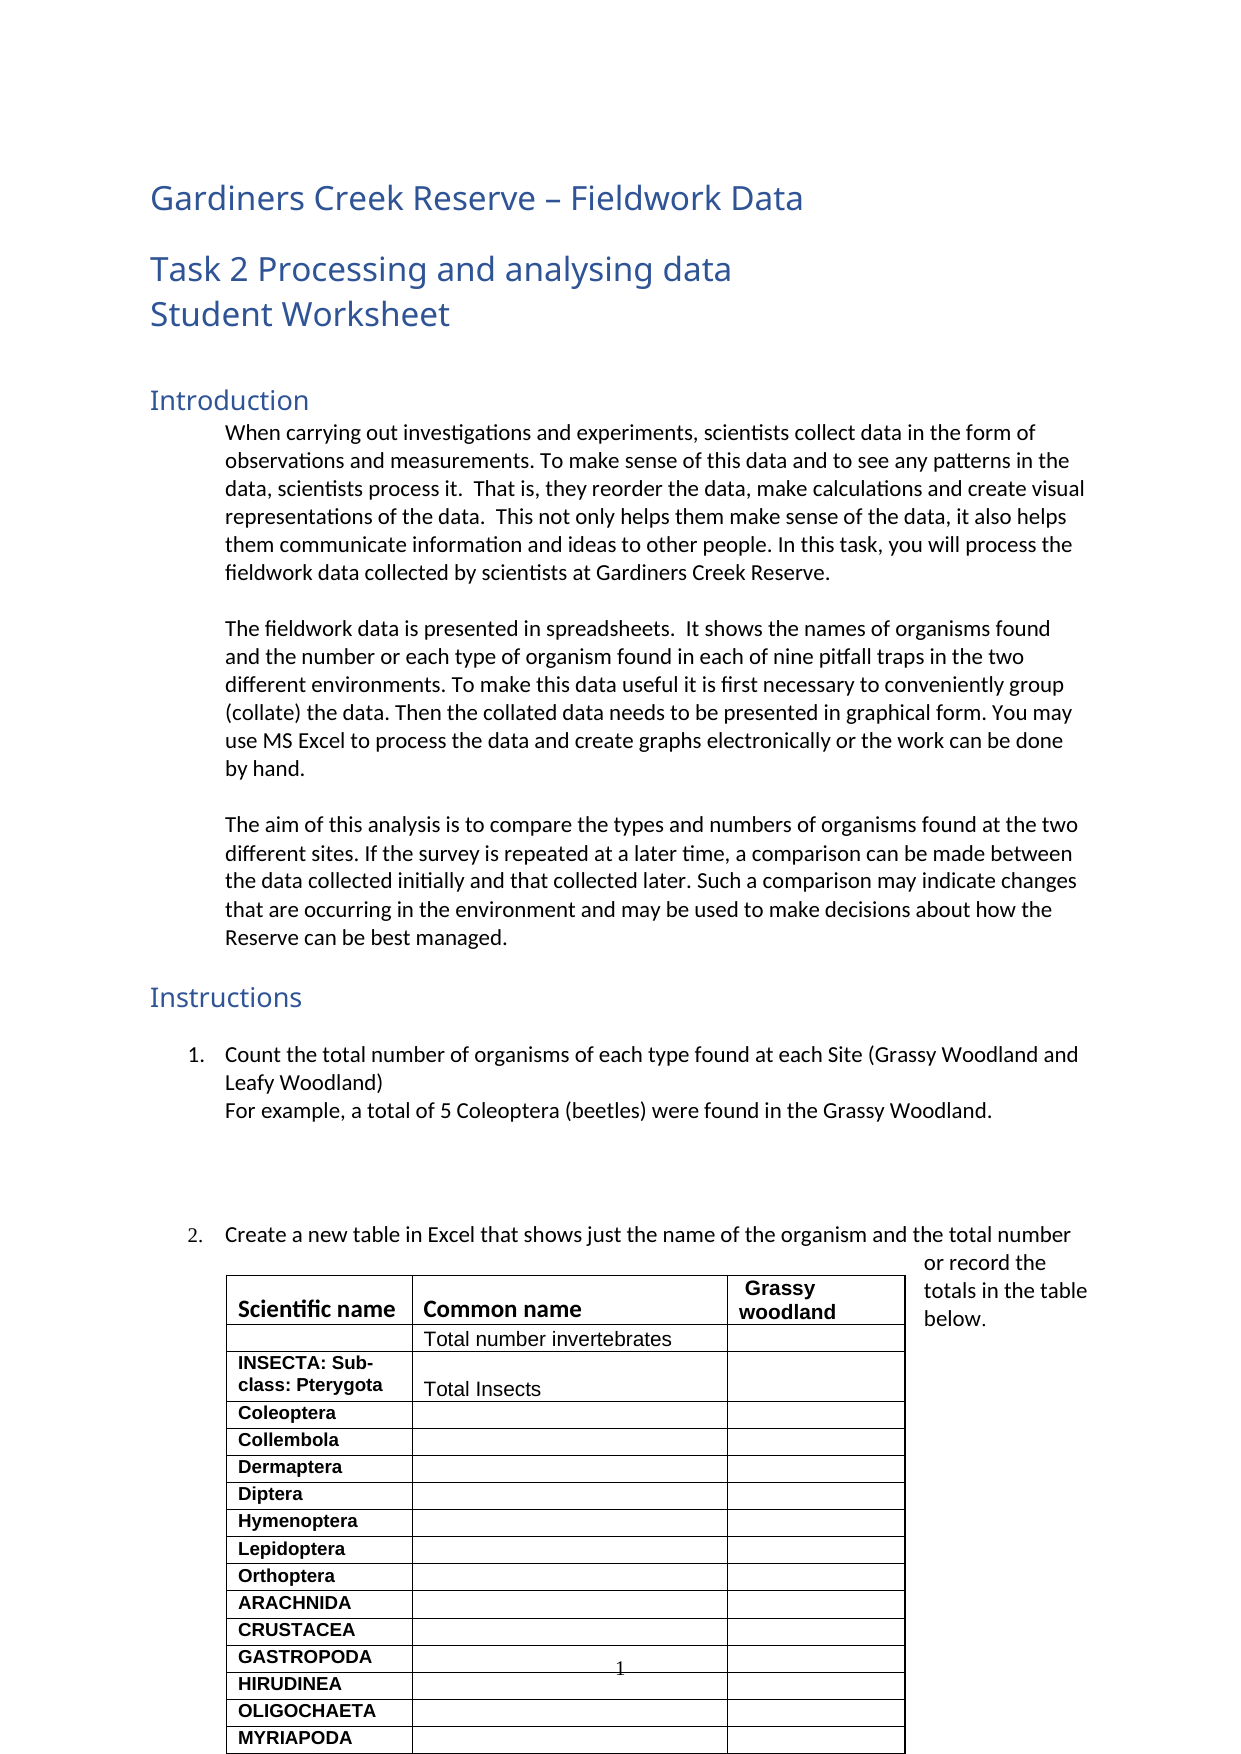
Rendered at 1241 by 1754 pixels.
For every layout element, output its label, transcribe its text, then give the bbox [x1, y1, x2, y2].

table_cell [728, 1646, 904, 1672]
text The aim of this analysis is to compare the types and numbers of organisms found at the two different sites. If the survey is repeated at a later time, a comparison can be made between the data collected initially and that collected later. Such a comparison may indicate changes that are occurring in the environment and may be used to make decisions about how the Reserve can be best managed. [225, 811, 1090, 951]
table_cell [728, 1402, 904, 1428]
table_cell [728, 1673, 904, 1699]
table_cell [728, 1591, 904, 1617]
table_cell [728, 1564, 904, 1590]
table_cell Total number invertebrates [413, 1325, 727, 1351]
text The fieldwork data is presented in spreadsheets. It shows the names of organisms found and the number or each type of organism found in each of nine pitfall traps in the two different environments. To make this data useful it is first necessary to conveniently group (collate) the data. Then the collated data needs to be presented in graphical form. You may use MS Excel to process the data and create graphs electronically or the work can be done by hand. [225, 614, 1090, 783]
table_cell [413, 1727, 727, 1753]
subtitle Instructions [150, 979, 1090, 1016]
table_cell Coleoptera [227, 1402, 412, 1428]
table_cell Diptera [227, 1483, 412, 1509]
table_cell [728, 1429, 904, 1455]
table_cell [413, 1429, 727, 1455]
list For example, a total of 5 Coleoptera (beetles) were found in the Grassy Woodland. [225, 1096, 1090, 1124]
table_cell [413, 1646, 727, 1672]
subtitle Introduction [150, 381, 1090, 418]
table_cell Total Insects [413, 1352, 727, 1401]
table_cell [413, 1700, 727, 1726]
table_cell [413, 1456, 727, 1482]
table_cell [728, 1483, 904, 1509]
table_cell [227, 1325, 412, 1351]
table_cell [413, 1673, 727, 1699]
table_cell Lepidoptera [227, 1537, 412, 1563]
table_cell [728, 1537, 904, 1563]
table_cell [728, 1352, 904, 1401]
table_cell ARACHNIDA [227, 1591, 412, 1617]
table_cell [413, 1402, 727, 1428]
table_header Grassy woodland [728, 1276, 904, 1324]
table_cell GASTROPODA [227, 1646, 412, 1672]
table_cell [413, 1564, 727, 1590]
subtitle Task 2 Processing and analysing data Student Worksheet [150, 245, 1090, 336]
table_cell [728, 1325, 904, 1351]
table_cell Hymenoptera [227, 1510, 412, 1536]
table_cell [413, 1483, 727, 1509]
table_cell HIRUDINEA [227, 1673, 412, 1699]
table_cell [413, 1537, 727, 1563]
table_cell OLIGOCHAETA [227, 1700, 412, 1726]
table_cell INSECTA: Sub-class: Pterygota [227, 1352, 412, 1401]
table_cell Dermaptera [227, 1456, 412, 1482]
table_header Scientific name [227, 1276, 412, 1324]
table_cell [413, 1510, 727, 1536]
table_cell Collembola [227, 1429, 412, 1455]
table_cell CRUSTACEA [227, 1619, 412, 1644]
table_cell MYRIAPODA [227, 1727, 412, 1753]
table_cell [728, 1619, 904, 1644]
subtitle Gardiners Creek Reserve – Fieldwork Data [150, 175, 1090, 220]
table_cell [728, 1727, 904, 1753]
table_cell [413, 1619, 727, 1644]
list Count the total number of organisms of each type found at each Site (Grassy Woodland and Leafy Woodland) [187, 1040, 1090, 1096]
table_cell Orthoptera [227, 1564, 412, 1590]
table_cell [413, 1591, 727, 1617]
table_cell [728, 1510, 904, 1536]
text When carrying out investigations and experiments, scientists collect data in the form of observations and measurements. To make sense of this data and to see any patterns in the data, scientists process it. That is, they reorder the data, make calculations and create visual representations of the data. This not only helps them make sense of the data, it also helps them communicate information and ideas to other people. In this task, you will process the fieldwork data collected by scientists at Gardiners Creek Reserve. [225, 418, 1090, 586]
table_cell [728, 1456, 904, 1482]
table_cell [728, 1700, 904, 1726]
list Create a new table in Excel that shows just the name of the organism and the total number or record the totals in the table below. [187, 1220, 1090, 1332]
table_header Common name [413, 1276, 727, 1324]
